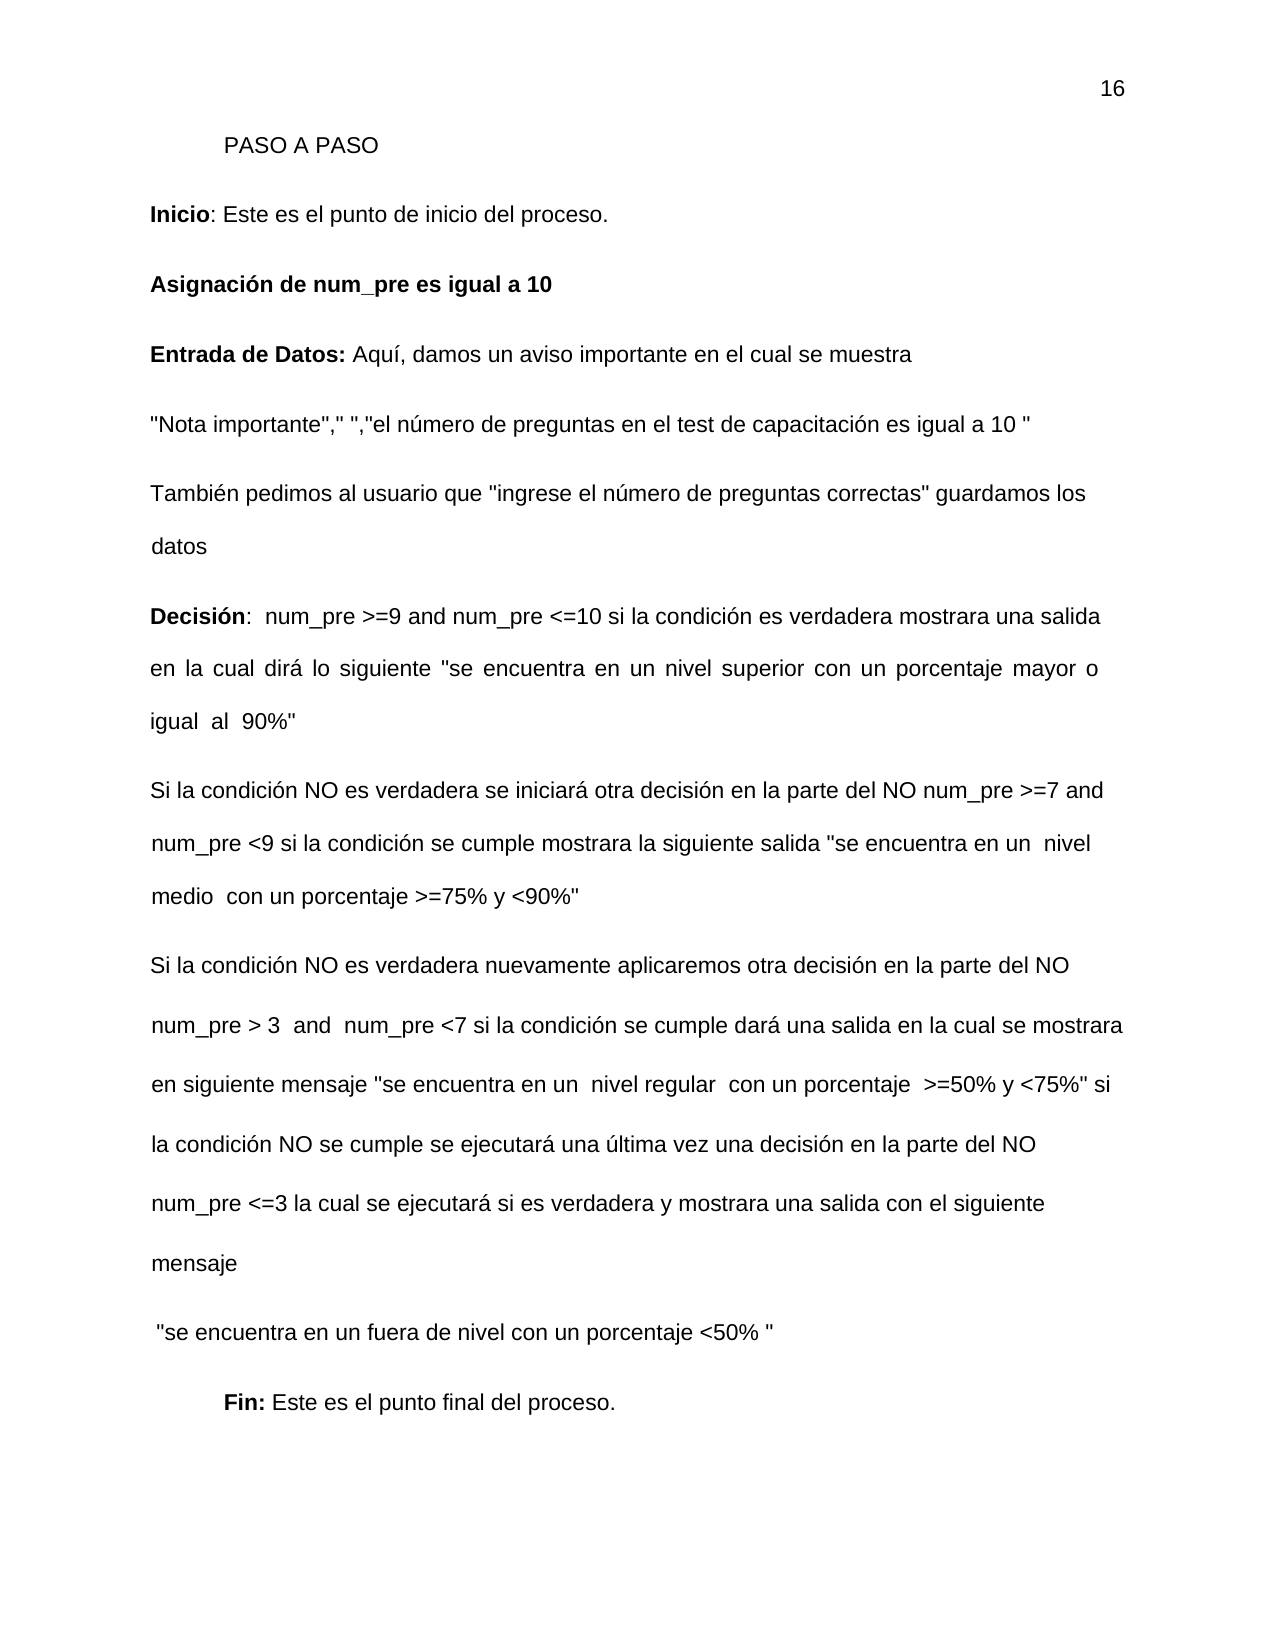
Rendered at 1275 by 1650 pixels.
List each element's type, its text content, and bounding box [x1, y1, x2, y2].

text Decisión: num_pre >=9 and num_pre <=10 si la condición es verdadera mostrara una salida en la cual dirá lo siguiente "se encuentra en un nivel superior con un porcentaje mayor o igual al 90%" [150, 603, 1101, 734]
text Asignación de num_pre es igual a 10 [150, 271, 1154, 297]
text "Nota importante"," ","el número de preguntas en el test de capacitación es igual a 10 " [150, 411, 1126, 437]
text Fin: Este es el punto final del proceso. [223, 1389, 1126, 1415]
text Si la condición NO es verdadera nuevamente aplicaremos otra decisión en la parte del NO num_pre > 3 and num_pre <7 si la condición se cumple dará una salida en la cual se mostrara en siguiente mensaje "se encuentra en un nivel regular con un porcentaje >=50% y <75%" si la condición NO se cumple se ejecutará una última vez una decisión en la parte del NO num_pre <=3 la cual se ejecutará si es verdadera y mostrara una salida con el siguiente mensaje [150, 952, 1126, 1276]
text PASO A PASO [223, 132, 1126, 158]
text También pedimos al usuario que "ingrese el número de preguntas correctas" guardamos los datos [150, 480, 1126, 559]
text "se encuentra en un fuera de nivel con un porcentaje <50% " [150, 1319, 1126, 1345]
text Entrada de Datos: Aquí, damos un aviso importante en el cual se muestra [150, 341, 1126, 367]
text Si la condición NO es verdadera se iniciará otra decisión en la parte del NO num_pre >=7 and num_pre <9 si la condición se cumple mostrara la siguiente salida "se encuentra en un nivel medio con un porcentaje >=75% y <90%" [150, 777, 1126, 909]
text Inicio: Este es el punto de inicio del proceso. [150, 201, 1126, 228]
